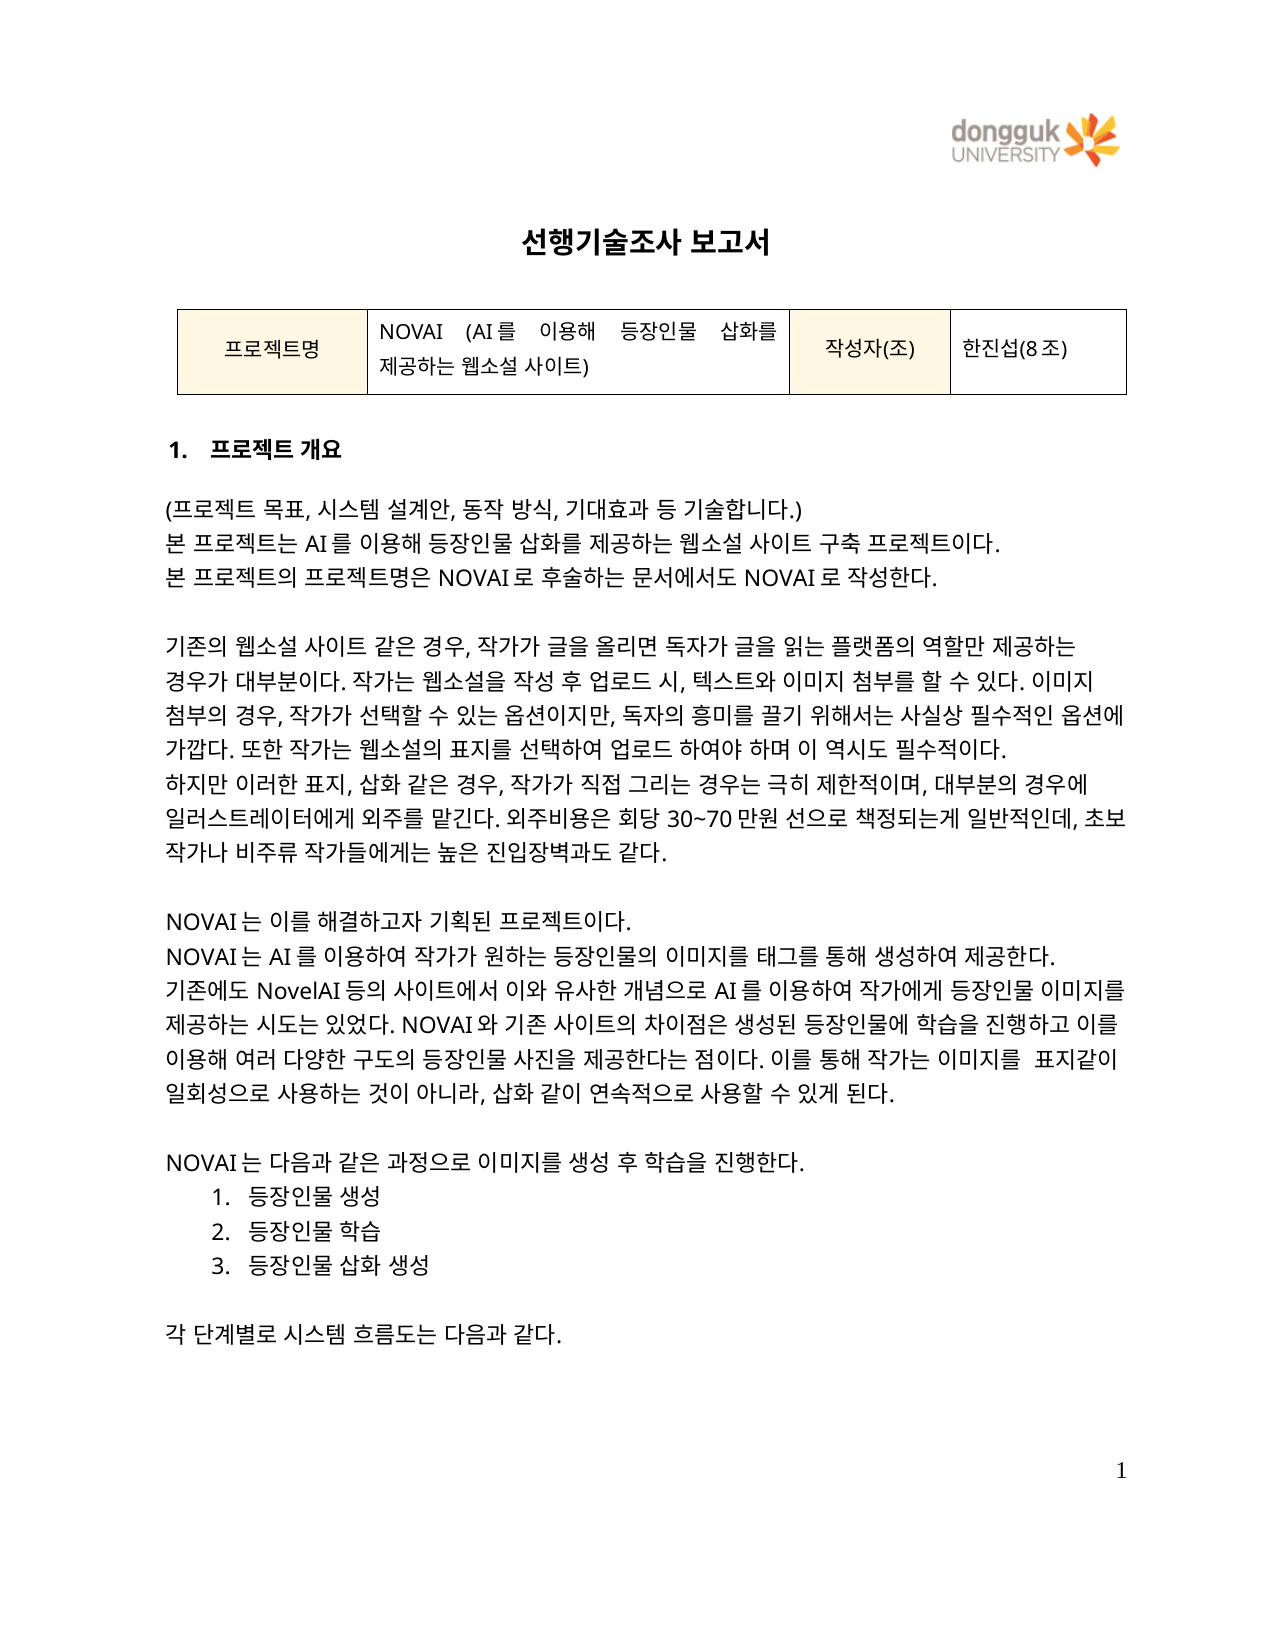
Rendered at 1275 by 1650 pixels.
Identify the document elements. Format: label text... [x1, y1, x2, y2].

text 기존의 웹소설 사이트 같은 경우, 작가가 글을 올리면 독자가 글을 읽는 플랫폼의 역할만 제공하는 경우가 대부분이다. 작가는 웹소설을 작성 후 업로드 시, 텍스트와 이미지 첨부를 할 수 있다. 이미지 첨부의 경우, 작가가 선택할 수 있는 옵션이지만, 독자의 흥미를 끌기 위해서는 사실상 필수적인 옵션에 가깝다. 또한 작가는 웹소설의 표지를 선택하여 업로드 하여야 하며 이 역시도 필수적이다. [165, 628, 1127, 766]
text 각 단계별로 시스템 흐름도는 다음과 같다. [165, 1316, 1127, 1350]
text 선행기술조사 보고서 [165, 220, 1127, 262]
text NOVAI는 다음과 같은 과정으로 이미지를 생성 후 학습을 진행한다. [165, 1144, 1127, 1178]
text 본 프로젝트는 AI를 이용해 등장인물 삽화를 제공하는 웹소설 사이트 구축 프로젝트이다. [165, 525, 1127, 560]
table_header NOVAI (AI를 이용해 등장인물 삽화를 제공하는 웹소설 사이트) [368, 310, 789, 394]
text 프로젝트 개요 [168, 432, 1127, 466]
text 본 프로젝트의 프로젝트명은 NOVAI로 후술하는 문서에서도 NOVAI로 작성한다. [165, 560, 1127, 594]
table_header 한진섭(8조) [951, 310, 1126, 394]
list 등장인물 생성 [211, 1178, 1127, 1213]
table_header 프로젝트명 [178, 310, 367, 394]
text NOVAI는 이를 해결하고자 기획된 프로젝트이다. [165, 903, 1127, 938]
text (프로젝트 목표, 시스템 설계안, 동작 방식, 기대효과 등 기술합니다.) [165, 491, 1127, 525]
picture [950, 110, 1122, 169]
list 등장인물 삽화 생성 [211, 1247, 1127, 1282]
text 하지만 이러한 표지, 삽화 같은 경우, 작가가 직접 그리는 경우는 극히 제한적이며, 대부분의 경우에 일러스트레이터에게 외주를 맡긴다. 외주비용은 회당 30~70만원 선으로 책정되는게 일반적인데, 초보 작가나 비주류 작가들에게는 높은 진입장벽과도 같다. [165, 766, 1127, 869]
list 등장인물 학습 [211, 1213, 1127, 1247]
table_header 작성자(조) [790, 310, 950, 394]
text NOVAI는 AI를 이용하여 작가가 원하는 등장인물의 이미지를 태그를 통해 생성하여 제공한다. 기존에도 NovelAI등의 사이트에서 이와 유사한 개념으로 AI를 이용하여 작가에게 등장인물 이미지를 제공하는 시도는 있었다. NOVAI와 기존 사이트의 차이점은 생성된 등장인물에 학습을 진행하고 이를 이용해 여러 다양한 구도의 등장인물 사진을 제공한다는 점이다. 이를 통해 작가는 이미지를 표지같이 일회성으로 사용하는 것이 아니라, 삽화 같이 연속적으로 사용할 수 있게 된다. [165, 938, 1127, 1110]
